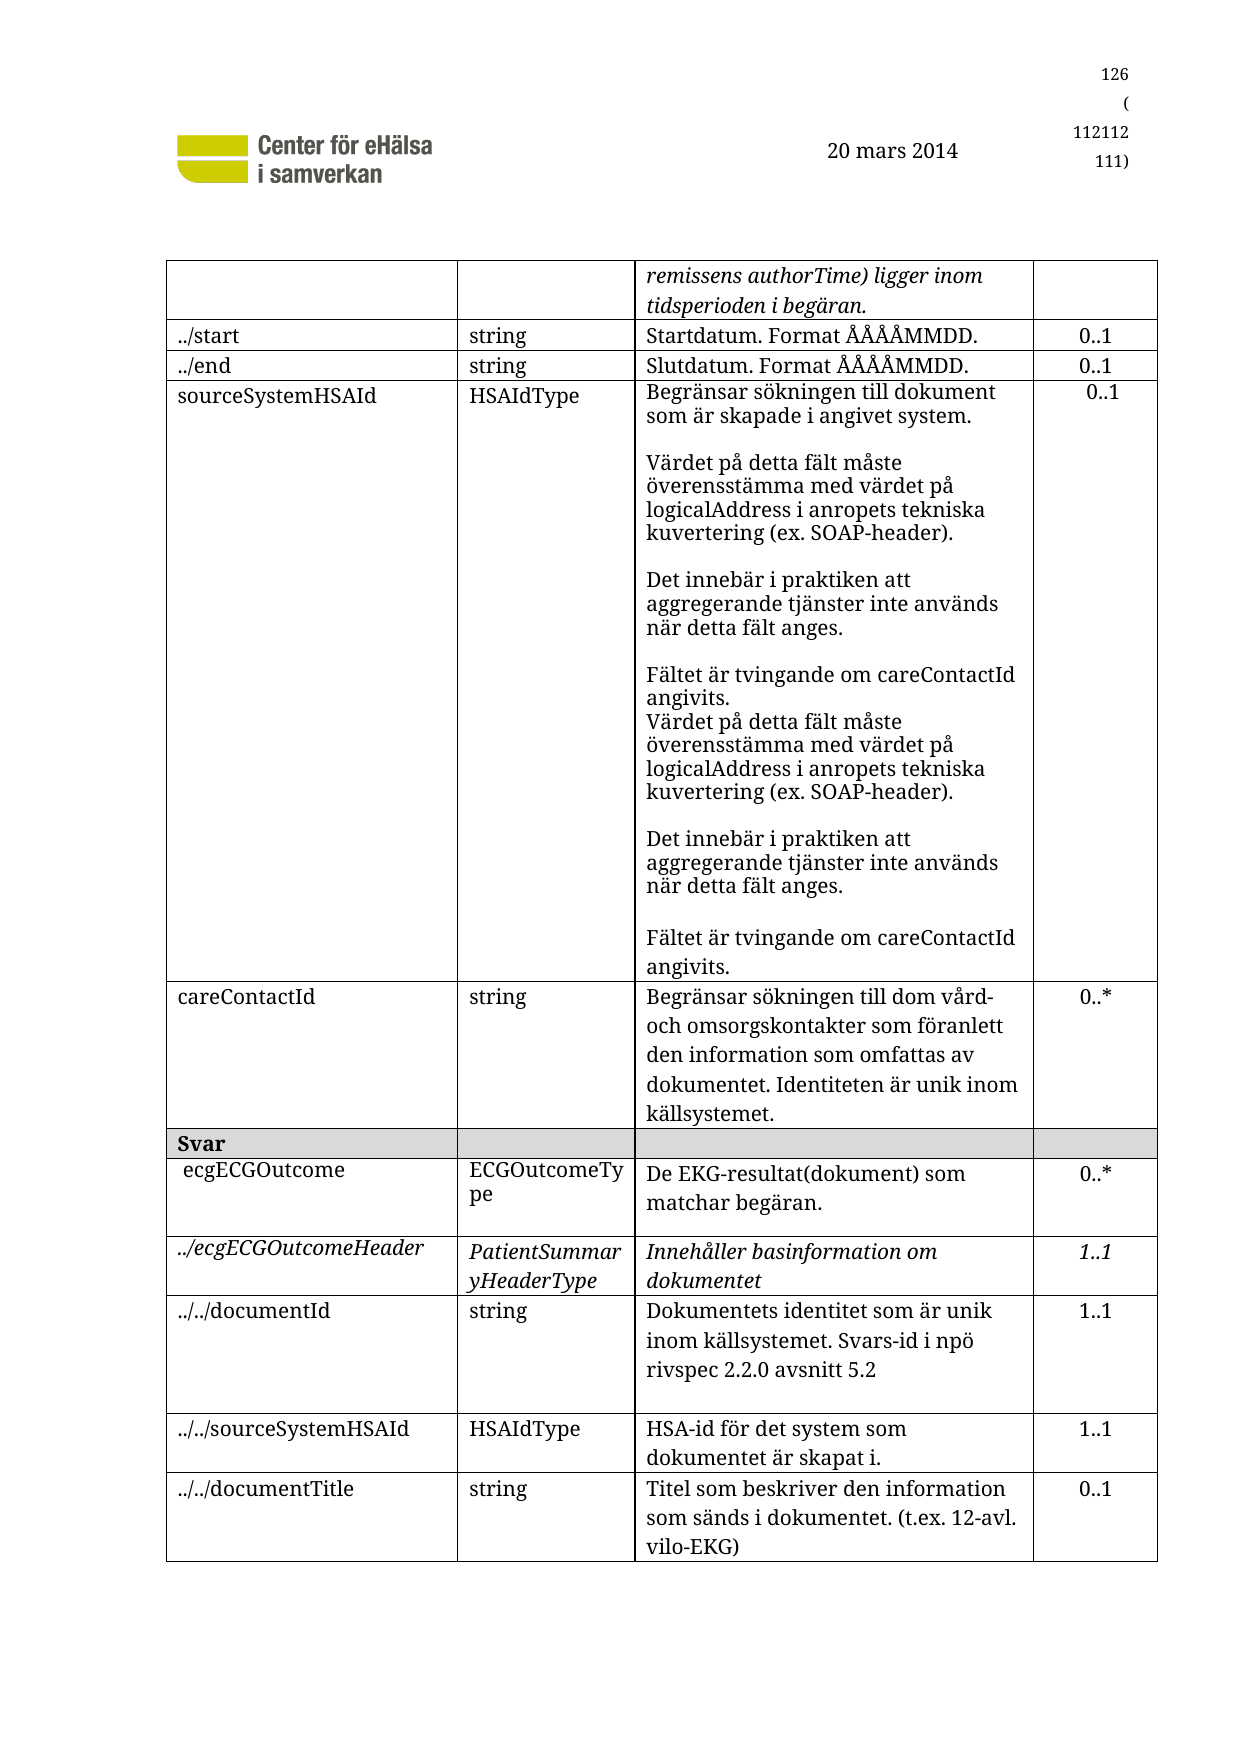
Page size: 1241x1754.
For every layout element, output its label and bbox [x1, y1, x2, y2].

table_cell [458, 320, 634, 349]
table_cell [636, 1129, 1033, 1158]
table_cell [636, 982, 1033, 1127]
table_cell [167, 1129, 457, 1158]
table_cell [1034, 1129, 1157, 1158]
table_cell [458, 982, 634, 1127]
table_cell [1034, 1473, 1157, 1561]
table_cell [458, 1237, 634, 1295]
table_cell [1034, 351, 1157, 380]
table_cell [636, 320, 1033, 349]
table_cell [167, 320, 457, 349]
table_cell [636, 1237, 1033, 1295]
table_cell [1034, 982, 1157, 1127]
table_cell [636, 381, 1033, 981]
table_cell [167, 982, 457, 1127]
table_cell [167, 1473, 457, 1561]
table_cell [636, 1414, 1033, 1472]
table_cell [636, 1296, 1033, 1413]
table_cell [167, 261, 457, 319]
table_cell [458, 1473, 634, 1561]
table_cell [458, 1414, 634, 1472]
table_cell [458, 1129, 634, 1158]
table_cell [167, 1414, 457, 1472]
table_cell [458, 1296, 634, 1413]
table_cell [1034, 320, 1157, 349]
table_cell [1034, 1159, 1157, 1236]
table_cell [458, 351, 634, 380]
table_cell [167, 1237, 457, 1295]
picture [177, 135, 432, 183]
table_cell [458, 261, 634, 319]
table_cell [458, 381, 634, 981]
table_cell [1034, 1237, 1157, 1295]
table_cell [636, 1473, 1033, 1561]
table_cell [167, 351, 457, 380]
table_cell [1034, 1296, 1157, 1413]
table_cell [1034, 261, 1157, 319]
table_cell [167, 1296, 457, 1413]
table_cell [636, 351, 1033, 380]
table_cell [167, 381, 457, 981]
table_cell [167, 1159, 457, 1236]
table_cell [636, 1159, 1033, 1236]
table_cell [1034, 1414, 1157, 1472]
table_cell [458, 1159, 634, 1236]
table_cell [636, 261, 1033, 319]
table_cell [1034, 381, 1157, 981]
